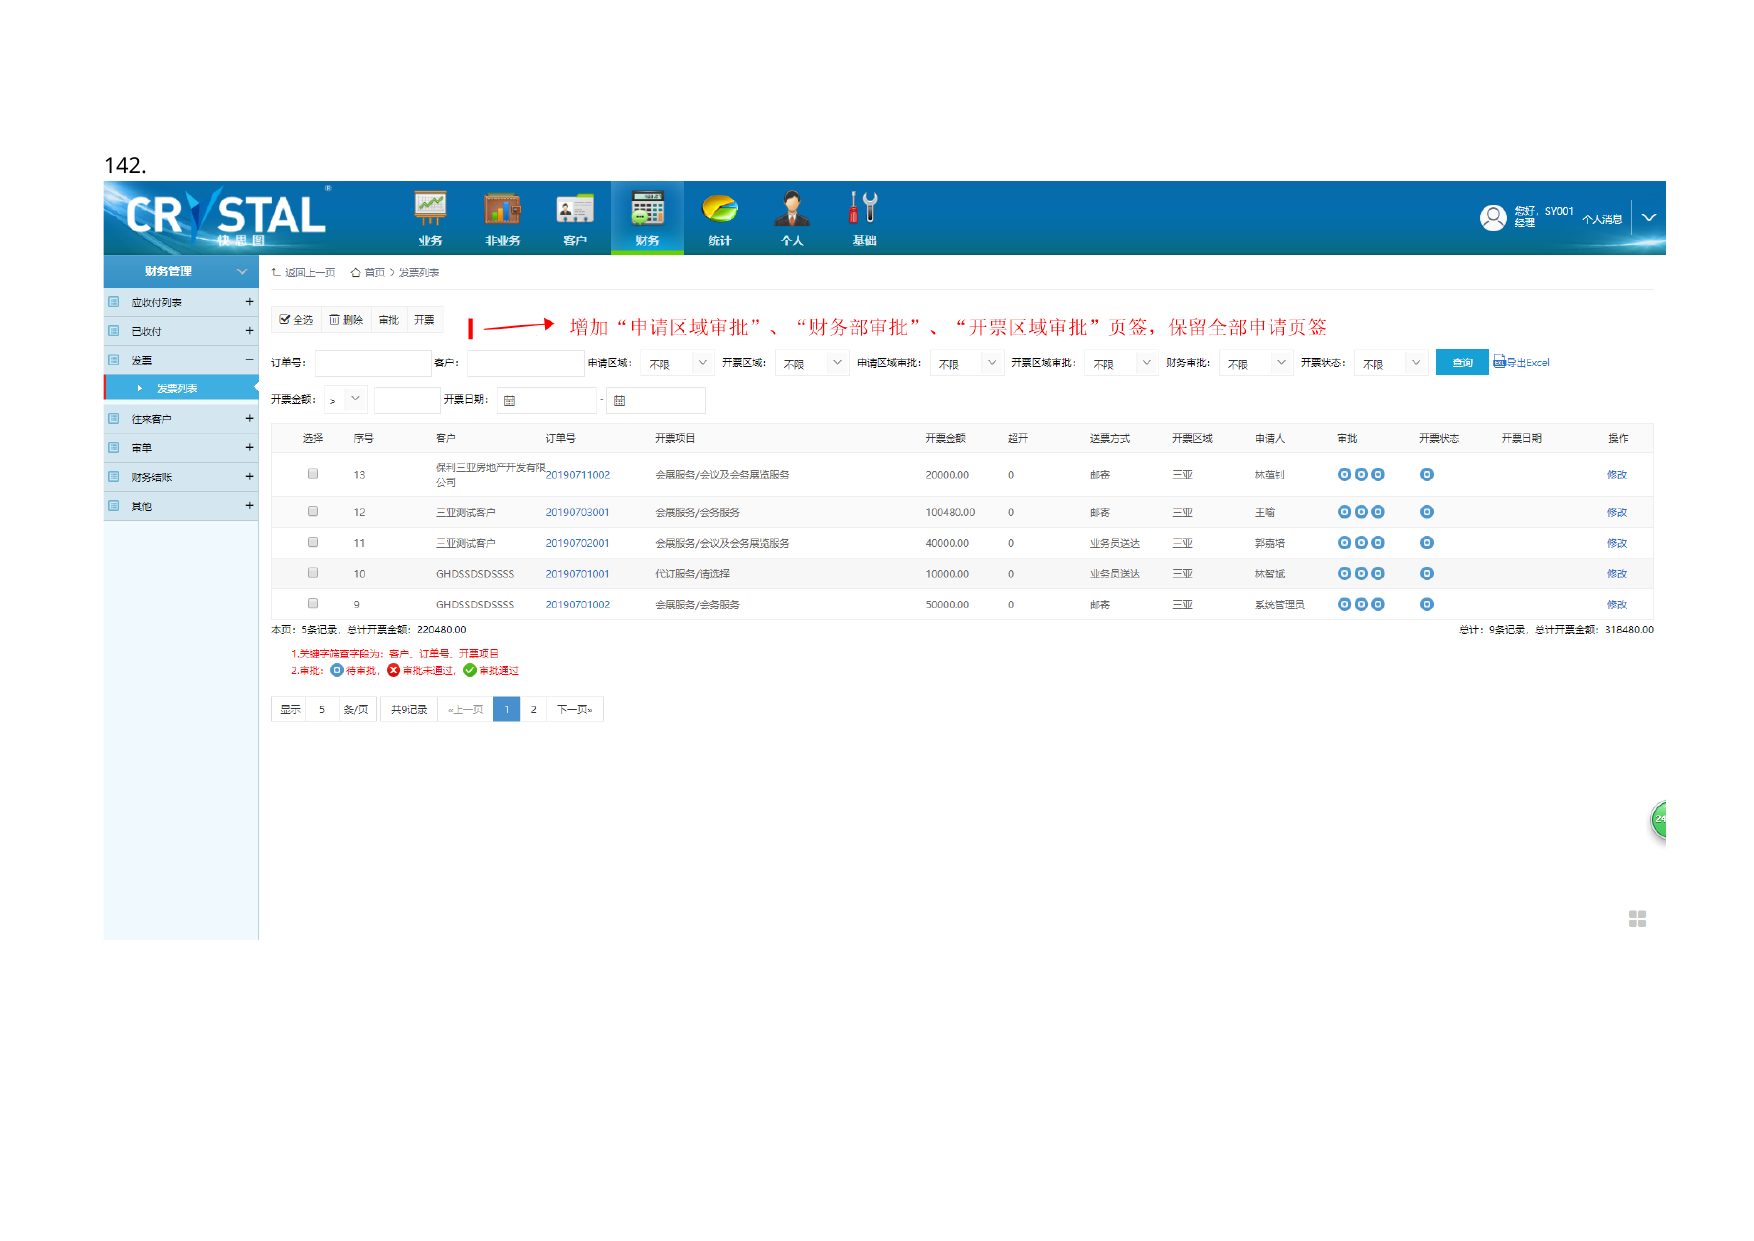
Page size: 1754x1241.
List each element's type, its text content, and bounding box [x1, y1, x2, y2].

picture [103, 181, 1666, 940]
list 142. [103, 149, 1668, 181]
